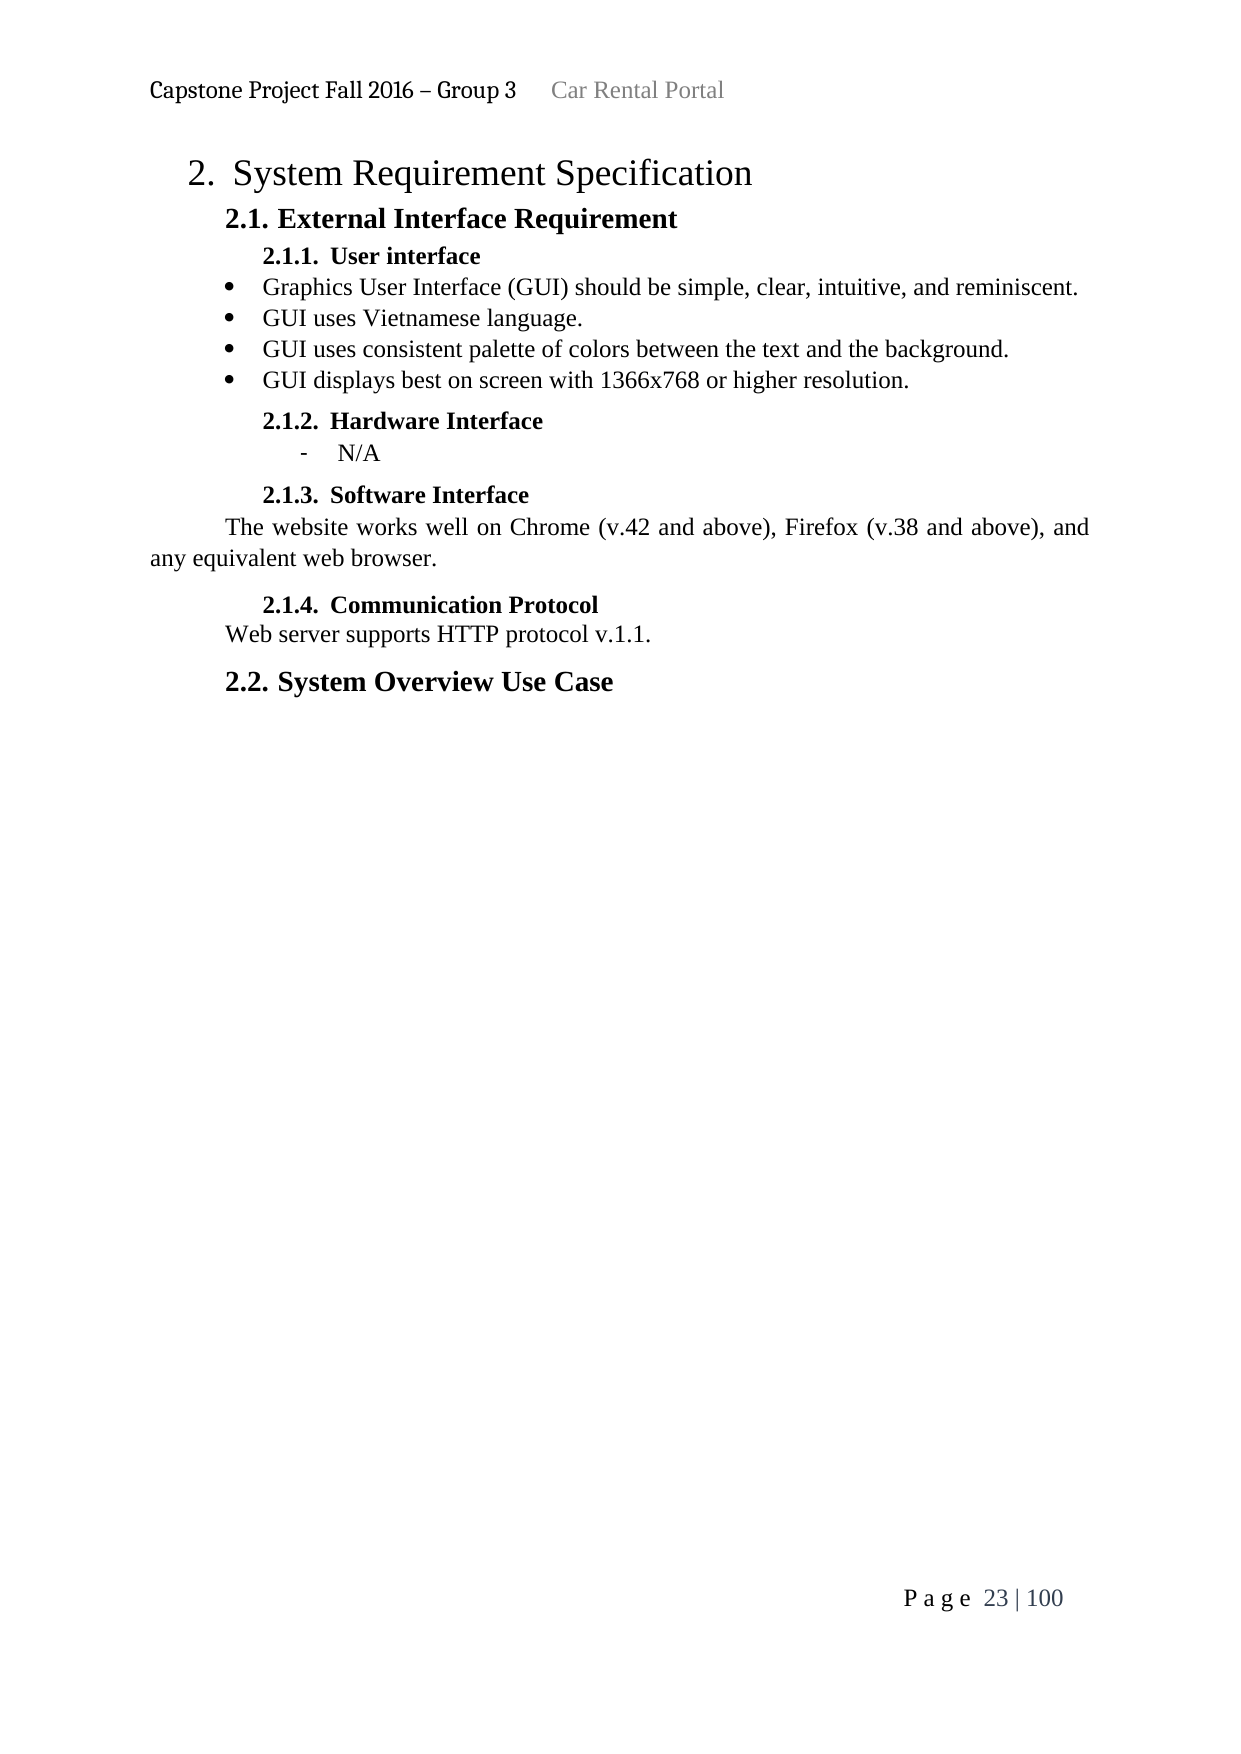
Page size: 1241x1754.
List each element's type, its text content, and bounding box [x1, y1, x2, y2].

list GUI displays best on screen with 1366x768 or higher resolution. [225, 365, 1090, 394]
subtitle System Overview Use Case [225, 664, 1090, 698]
list Graphics User Interface (GUI) should be simple, clear, intuitive, and reminiscent. [225, 272, 1090, 301]
text Web server supports HTTP protocol v.1.1. [150, 619, 1090, 648]
subtitle External Interface Requirement [225, 201, 1090, 234]
subtitle System Requirement Specification [187, 150, 1090, 193]
text The website works well on Chrome (v.42 and above), Firefox (v.38 and above), and any equivalent web browser. [150, 512, 1090, 571]
subtitle Hardware Interface [262, 406, 1090, 435]
subtitle Communication Protocol [262, 590, 1090, 619]
subtitle User interface [262, 241, 1090, 270]
list GUI uses Vietnamese language. [225, 303, 1090, 332]
subtitle Software Interface [262, 481, 1090, 509]
list GUI uses consistent palette of colors between the text and the background. [225, 334, 1090, 363]
list N/A [300, 437, 1090, 468]
